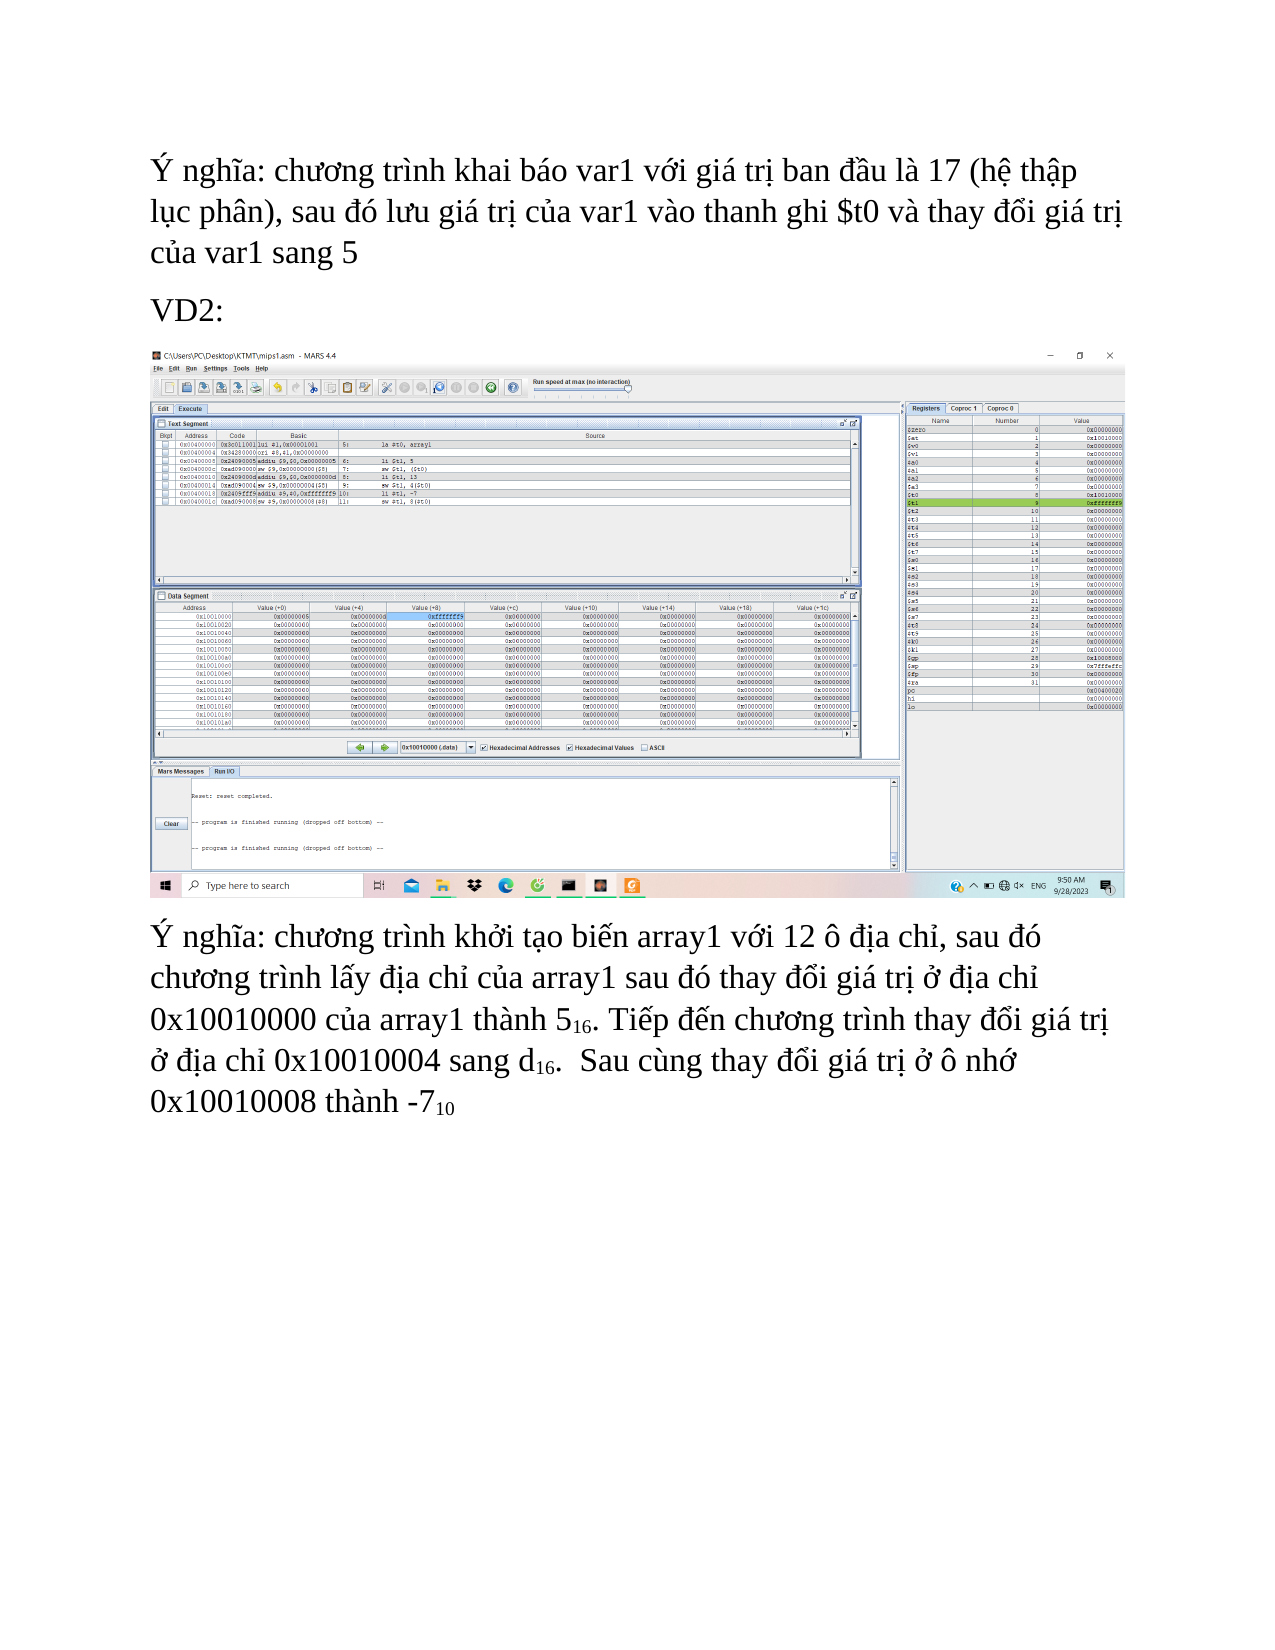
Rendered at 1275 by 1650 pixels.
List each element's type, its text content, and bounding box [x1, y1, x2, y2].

picture [150, 348, 1125, 898]
text VD2: [150, 291, 1125, 329]
text Ý nghĩa: chương trình khởi tạo biến array1 với 12 ô địa chỉ, sau đó chương trình lấy địa chỉ của array1 sau đó thay đổi giá trị ở địa chỉ 0x10010000 của array1 thành 516. Tiếp đến chương trình thay đổi giá trị ở địa chỉ 0x10010004 sang d16. Sau cùng thay đổi giá trị ở ô nhớ 0x10010008 thành -710 [150, 916, 1125, 1120]
text Ý nghĩa: chương trình khai báo var1 với giá trị ban đầu là 17 (hệ thập lục phân), sau đó lưu giá trị của var1 vào thanh ghi $t0 và thay đổi giá trị của var1 sang 5 [150, 150, 1125, 271]
